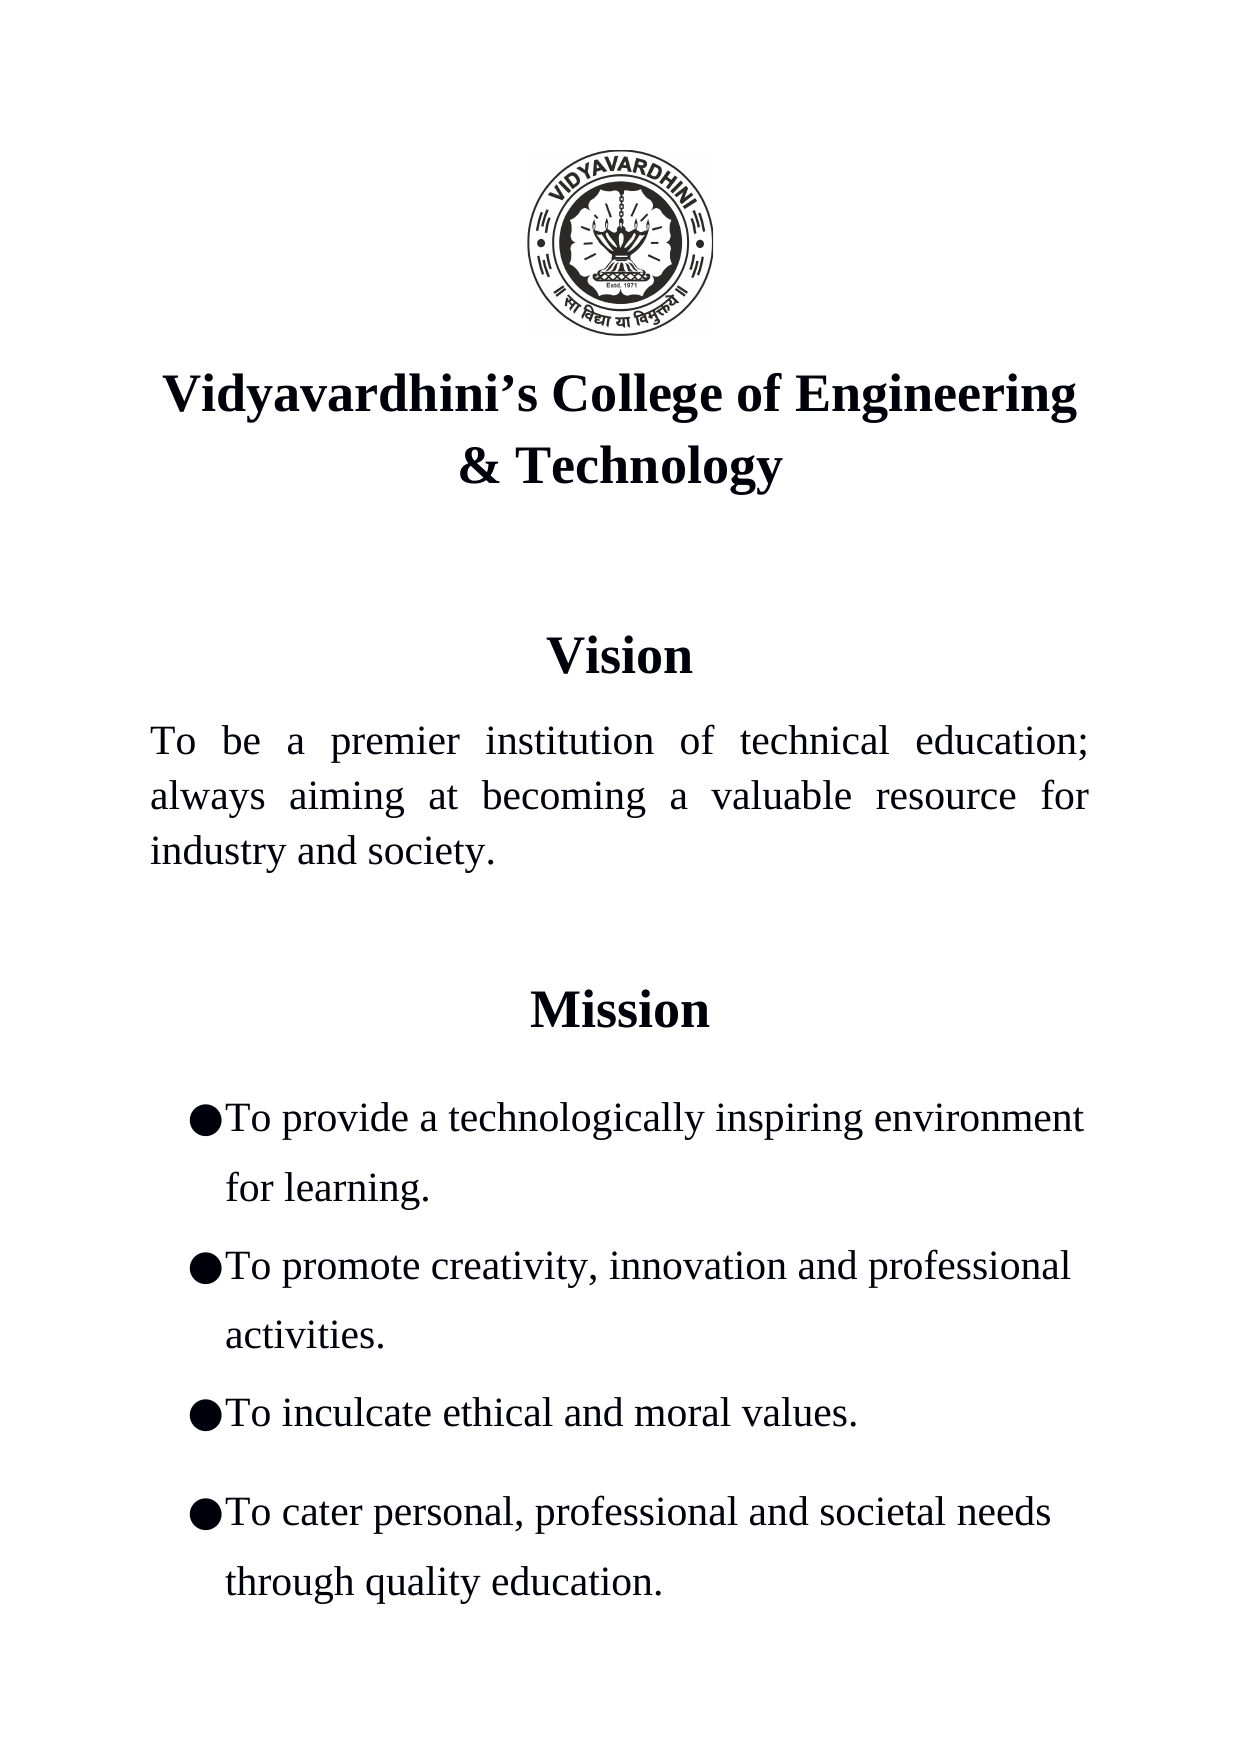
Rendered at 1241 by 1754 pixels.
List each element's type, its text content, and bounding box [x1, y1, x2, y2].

list To provide a technologically inspiring environment for learning. [187, 1070, 1090, 1210]
list To inculcate ethical and moral values. [187, 1365, 1090, 1451]
text Vidyavardhini’s College of Engineering & Technology [150, 361, 1090, 495]
picture [527, 150, 714, 336]
text Mission [150, 977, 1090, 1039]
list To cater personal, professional and societal needs through quality education. [187, 1463, 1090, 1604]
text Vision [150, 623, 1090, 685]
text To be a premier institution of technical education; always aiming at becoming a valuable resource for industry and society. [150, 715, 1090, 873]
list To promote creativity, innovation and professional activities. [187, 1217, 1090, 1358]
